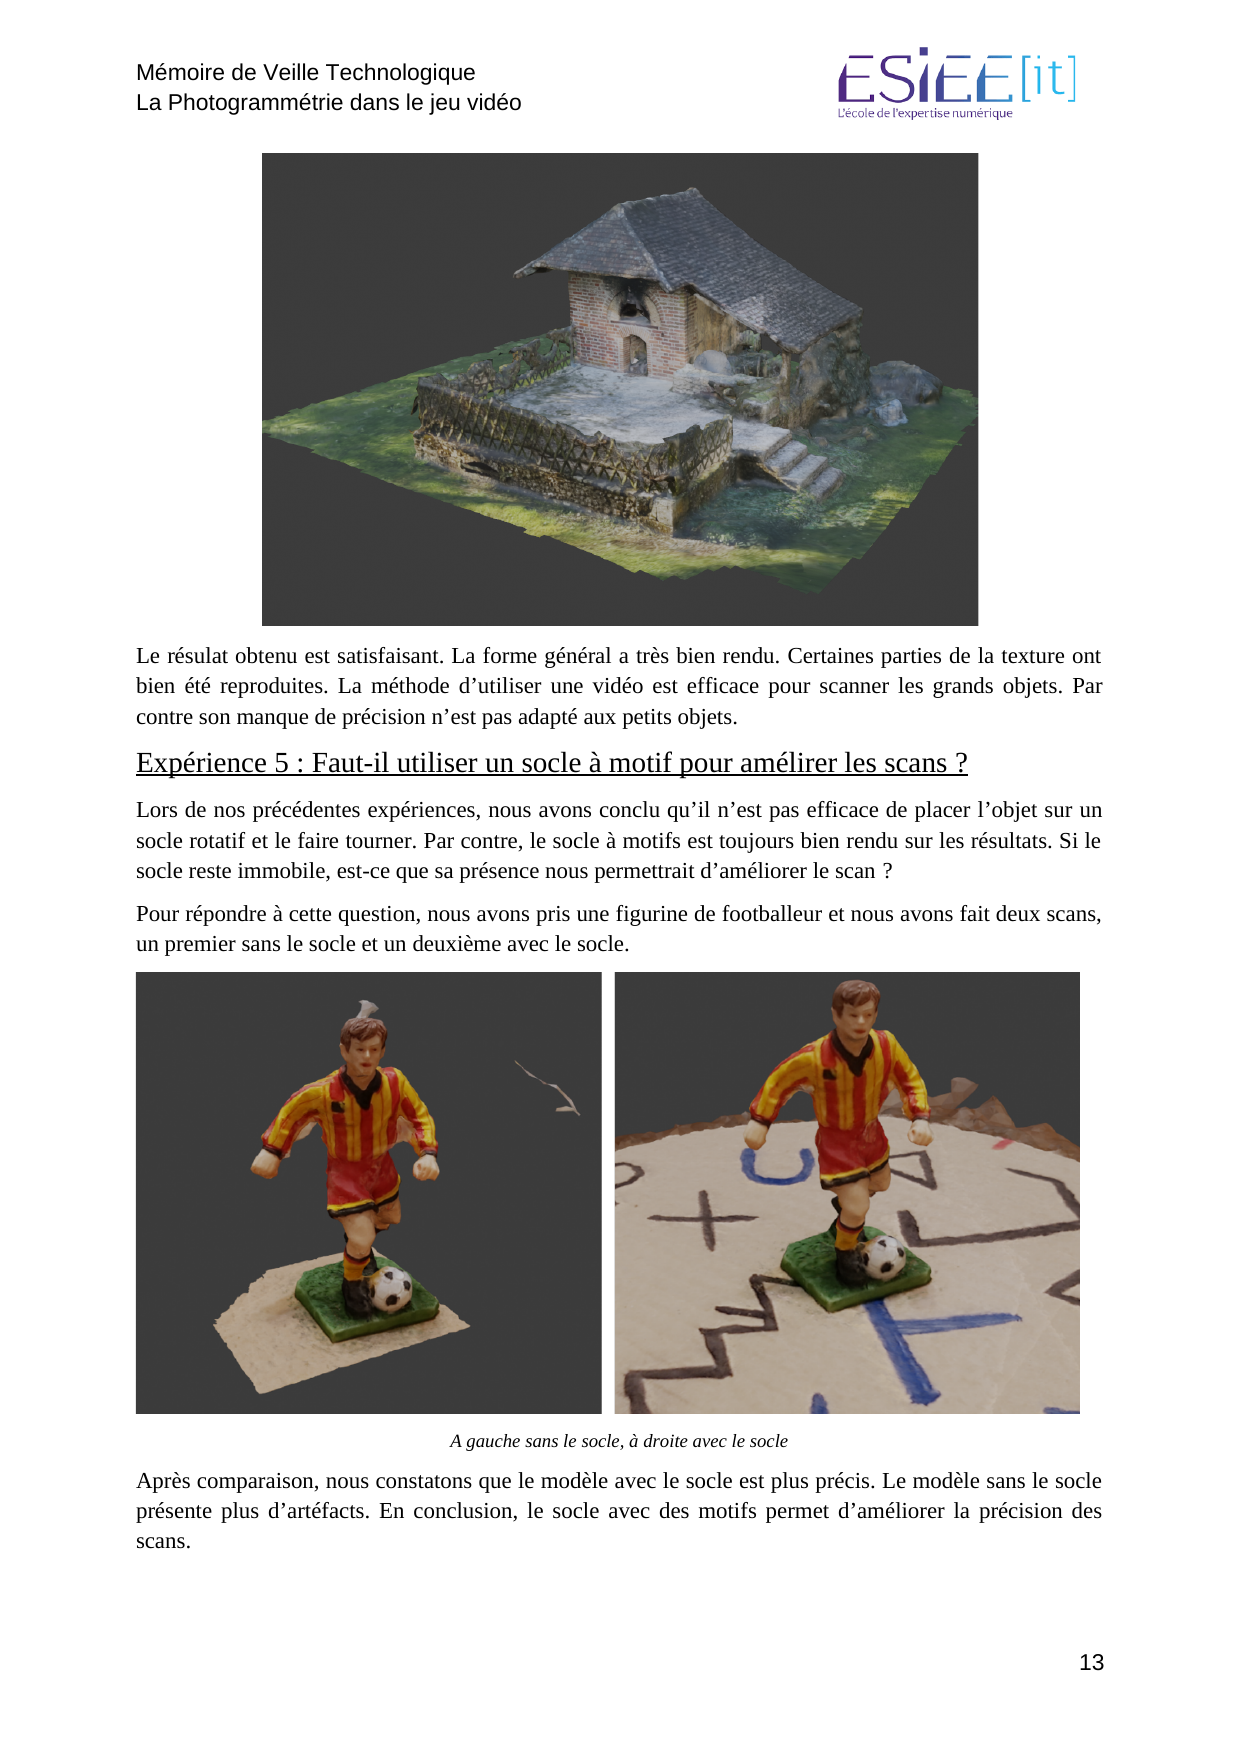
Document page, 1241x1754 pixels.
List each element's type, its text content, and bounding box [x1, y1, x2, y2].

text A gauche sans le socle, à droite avec le socle [136, 1430, 1104, 1451]
picture [262, 153, 979, 626]
text Pour répondre à cette question, nous avons pris une figurine de footballeur et nous avons fait deux scans, un premier sans le socle et un deuxième avec le socle. [136, 899, 1104, 956]
text Le résulat obtenu est satisfaisant. La forme général a très bien rendu. Certaines parties de la texture ont bien été reproduites. La méthode d’utiliser une vidéo est efficace pour scanner les grands objets. Par contre son manque de précision n’est pas adapté aux petits objets. [136, 642, 1104, 729]
picture [838, 47, 1075, 120]
text Après comparaison, nous constatons que le modèle avec le socle est plus précis. Le modèle sans le socle présente plus d’artéfacts. En conclusion, le socle avec des motifs permet d’améliorer la précision des scans. [136, 1467, 1104, 1554]
picture [135, 972, 1080, 1414]
text Expérience 5 : Faut-il utiliser un socle à motif pour amélirer les scans ? [136, 745, 1104, 779]
text Lors de nos précédentes expériences, nous avons conclu qu’il n’est pas efficace de placer l’objet sur un socle rotatif et le faire tourner. Par contre, le socle à motifs est toujours bien rendu sur les résultats. Si le socle reste immobile, est-ce que sa présence nous permettrait d’améliorer le scan ? [136, 796, 1104, 883]
